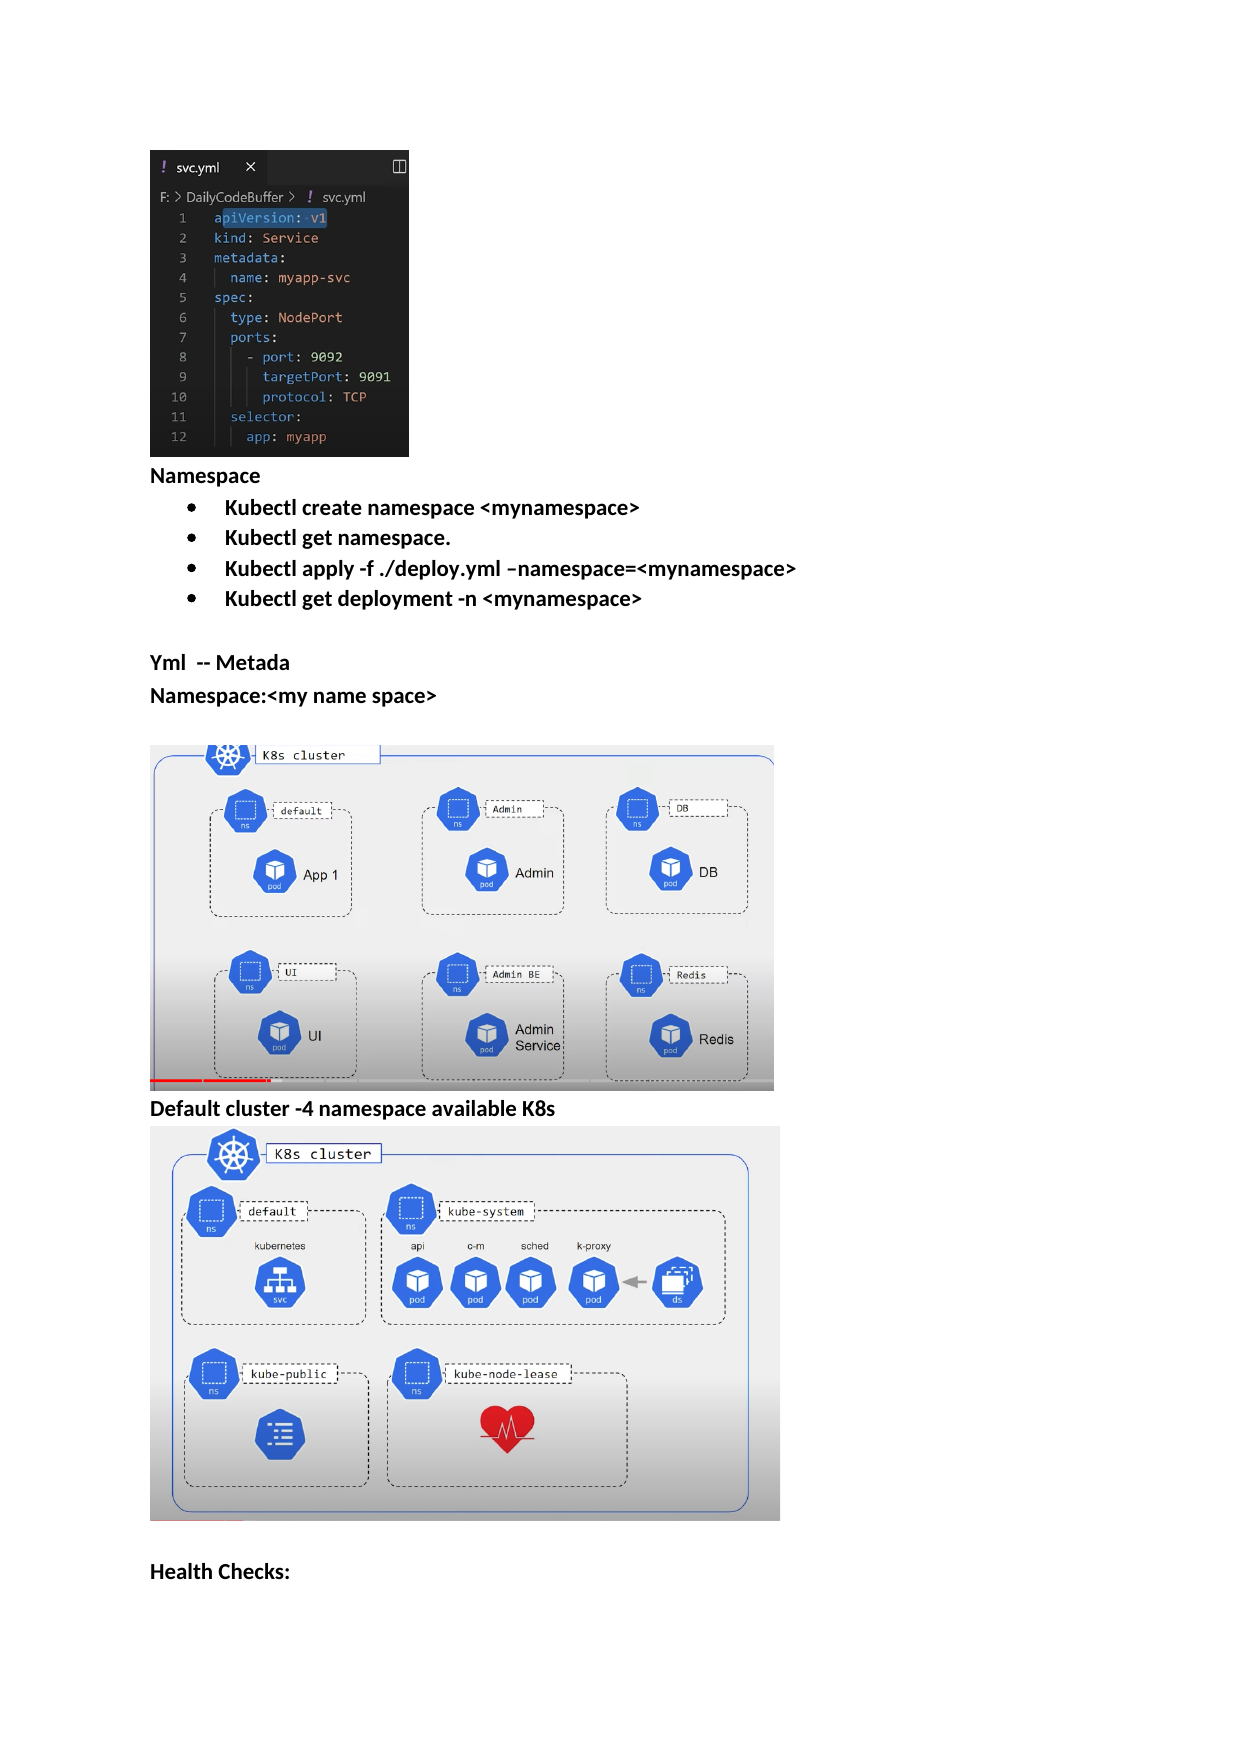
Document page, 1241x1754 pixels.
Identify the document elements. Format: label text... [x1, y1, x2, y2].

list Kubectl get deployment -n <mynamespace> [187, 584, 1090, 612]
text Default cluster -4 namespace available K8s [150, 1094, 1090, 1122]
picture [150, 745, 774, 1091]
text Namespace [150, 461, 1090, 489]
list Kubectl apply -f ./deploy.yml –namespace=<mynamespace> [187, 554, 1090, 582]
picture [150, 1126, 781, 1521]
text Namespace:<my name space> [150, 681, 1090, 709]
list Kubectl create namespace <mynamespace> [187, 493, 1090, 521]
picture [150, 150, 409, 457]
text Yml -- Metada [150, 648, 1090, 676]
text Health Checks: [150, 1557, 1090, 1585]
list Kubectl get namespace. [187, 523, 1090, 551]
